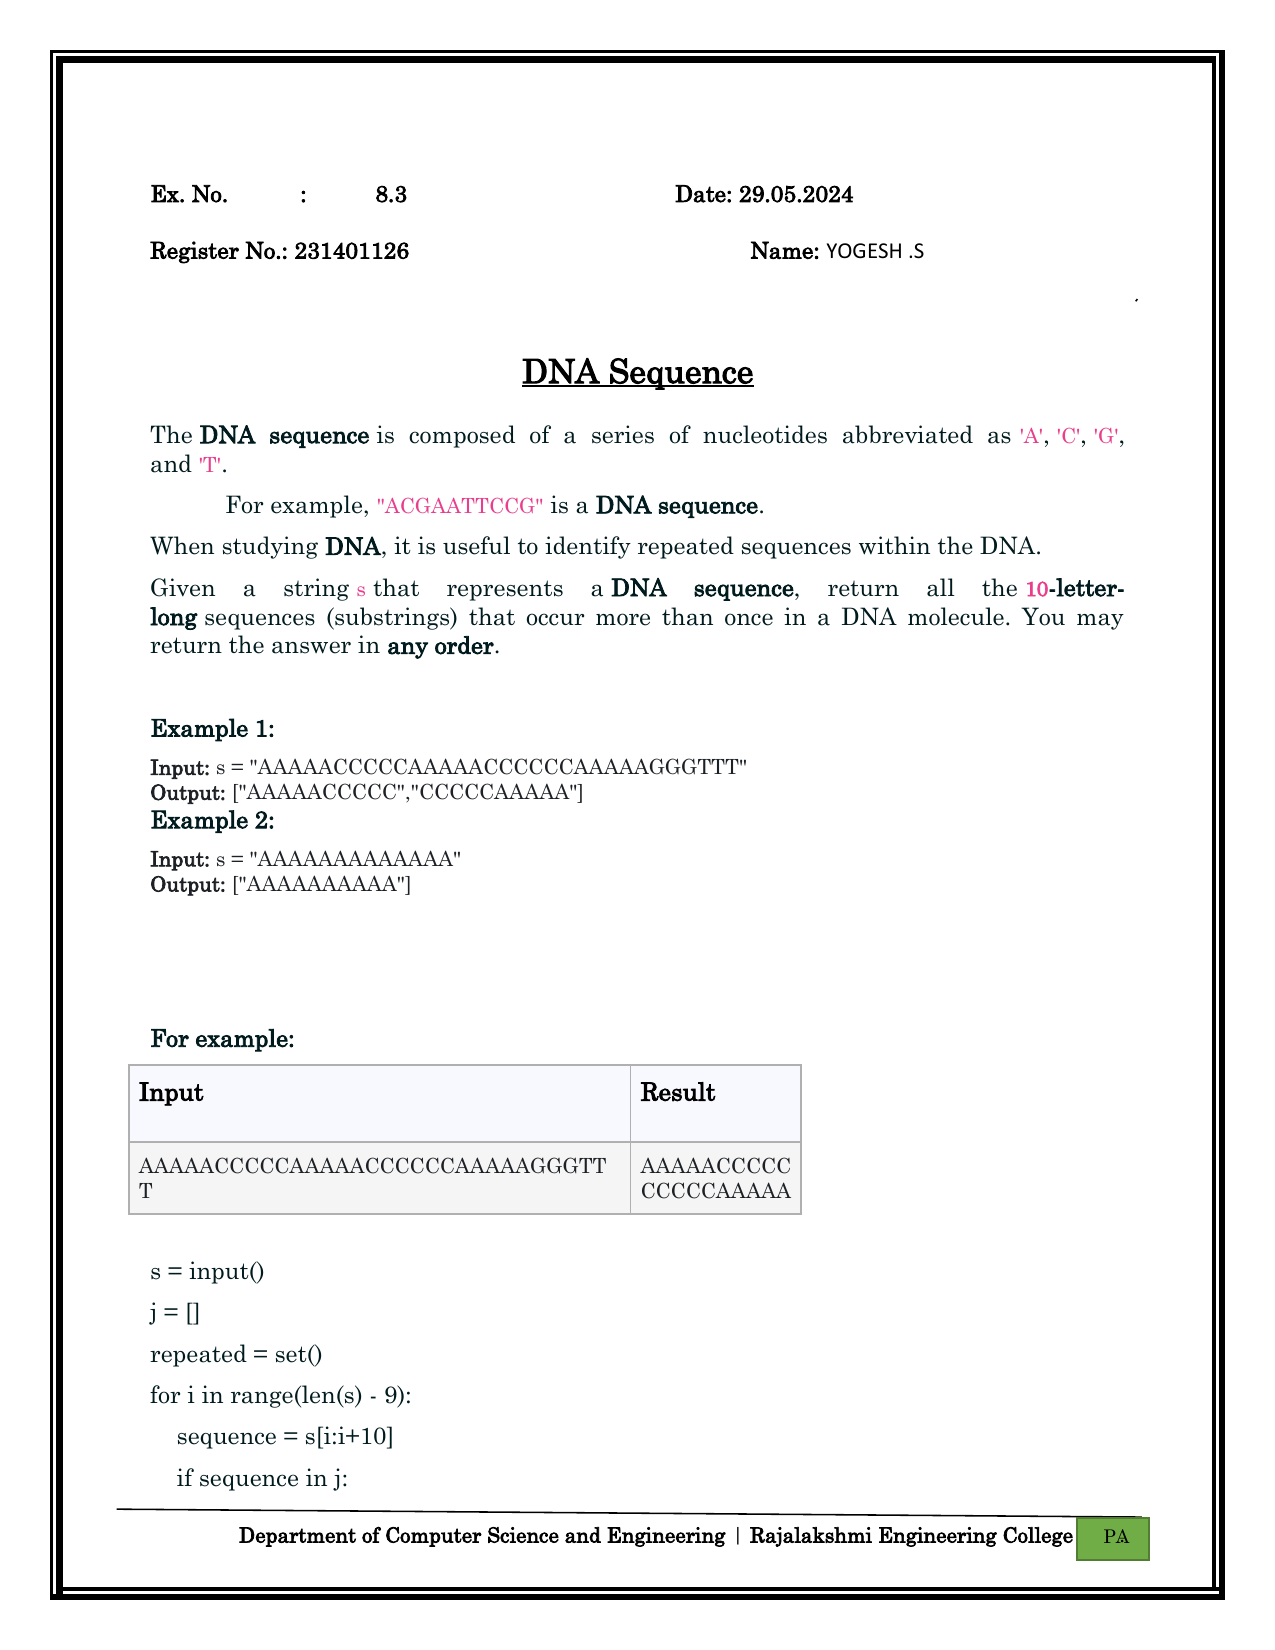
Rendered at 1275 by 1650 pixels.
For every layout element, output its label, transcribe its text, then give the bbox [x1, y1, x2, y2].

text sequence = s[i:i+10] [150, 1421, 1125, 1450]
text Register No.: 231401126 Name: YOGESH .S [150, 236, 1125, 264]
text if sequence in j: [150, 1462, 1125, 1491]
text Given a string s that represents a DNA sequence, return all the 10-letter-long sequences (substrings) that occur more than once in a DNA molecule. You may return the answer in any order. [150, 572, 1125, 659]
text The DNA sequence is composed of a series of nucleotides abbreviated as 'A', 'C', 'G', and 'T'. [150, 419, 1125, 477]
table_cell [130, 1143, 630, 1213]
text Example 2: [150, 804, 1125, 833]
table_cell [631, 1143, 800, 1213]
text Example 1: [150, 713, 1125, 742]
text s = input() [150, 1256, 1125, 1284]
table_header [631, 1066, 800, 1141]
text Input: s = "AAAAAAAAAAAAA" [150, 846, 1125, 871]
text DNA Sequence [150, 350, 1125, 390]
text Output: ["AAAAAAAAAA"] [150, 871, 1125, 896]
text for i in range(len(s) - 9): [150, 1380, 1125, 1409]
text Input: s = "AAAAACCCCCAAAAACCCCCCAAAAAGGGTTT" [150, 754, 1125, 779]
text Ex. No. : 8.3 Date: 29.05.2024 [150, 179, 1125, 207]
text j = [] [150, 1297, 1125, 1326]
text Output: ["AAAAACCCCC","CCCCCAAAAA"] [150, 779, 1125, 804]
text For example: [150, 1023, 1125, 1052]
text repeated = set() [150, 1338, 1125, 1367]
text When studying DNA, it is useful to identify repeated sequences within the DNA. [150, 531, 1125, 560]
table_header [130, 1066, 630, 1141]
text For example, "ACGAATTCCG" is a DNA sequence. [150, 490, 1125, 518]
